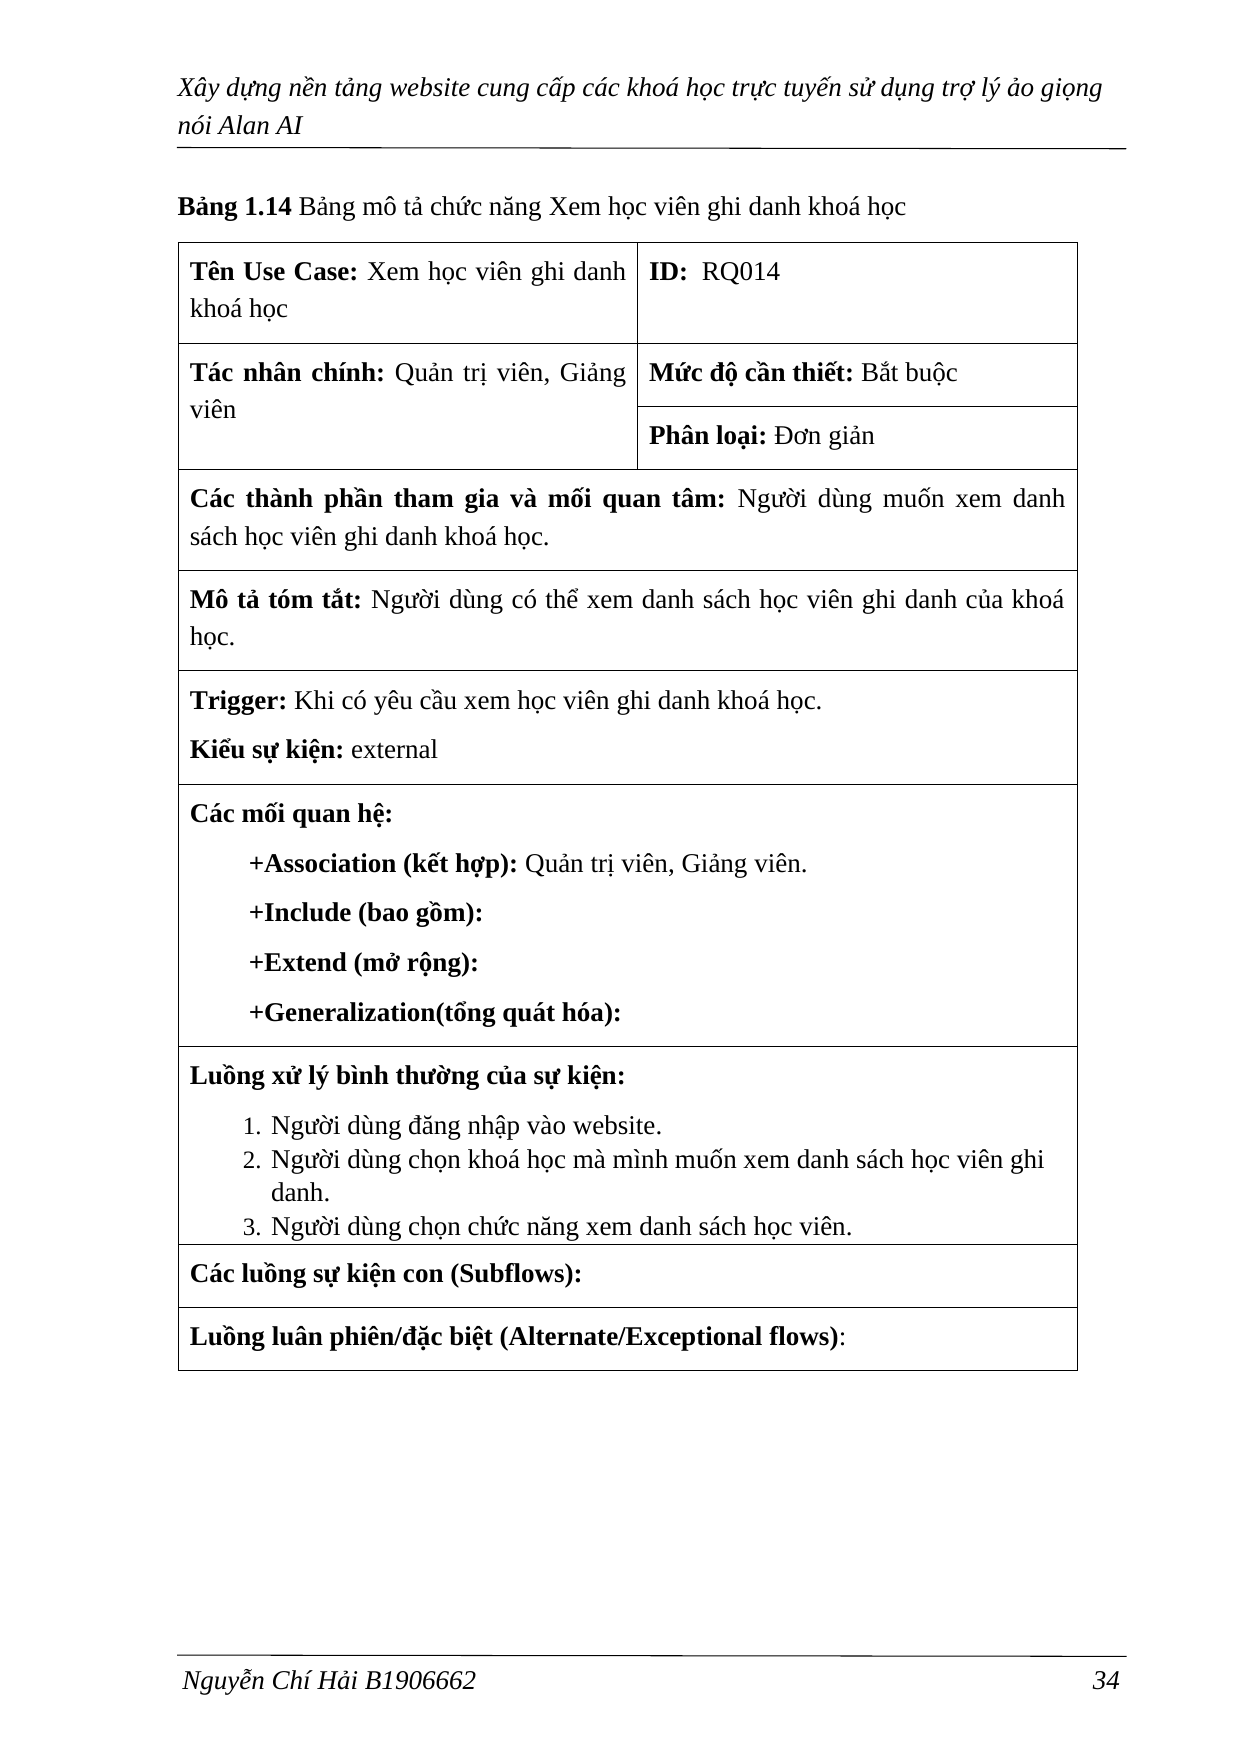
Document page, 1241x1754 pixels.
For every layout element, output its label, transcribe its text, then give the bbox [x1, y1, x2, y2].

text Bảng 1.14 Bảng mô tả chức năng Xem học viên ghi danh khoá học [177, 190, 1122, 221]
table_cell Các mối quan hệ: +Association (kết hợp): Quản trị viên, Giảng viên. +Include (bao gồm): +Extend (mở rộng): +Generalization(tổng quát hóa): [179, 785, 1077, 1046]
table_header ID: RQ014 [638, 243, 1077, 342]
table_cell Các luồng sự kiện con (Subflows): [179, 1245, 1077, 1307]
table_cell Phân loại: Đơn giản [638, 407, 1077, 469]
table_cell Các thành phần tham gia và mối quan tâm: Người dùng muốn xem danh sách học viên ghi danh khoá học. [179, 470, 1077, 570]
table_cell Mức độ cần thiết: Bắt buộc [638, 344, 1077, 406]
table_header Tên Use Case: Xem học viên ghi danh khoá học [179, 243, 637, 342]
table_cell Mô tả tóm tắt: Người dùng có thể xem danh sách học viên ghi danh của khoá học. [179, 571, 1077, 670]
table_cell Luồng xử lý bình thường của sự kiện: Người dùng đăng nhập vào website. Người dùng chọn khoá học mà mình muốn xem danh sách học viên ghi danh. Người dùng chọn chức năng xem danh sách học viên. [179, 1047, 1077, 1243]
table_cell Tác nhân chính: Quản trị viên, Giảng viên [179, 344, 637, 469]
table_cell Trigger: Khi có yêu cầu xem học viên ghi danh khoá học. Kiểu sự kiện: external [179, 671, 1077, 783]
table_cell Luồng luân phiên/đặc biệt (Alternate/Exceptional flows): [179, 1308, 1077, 1370]
